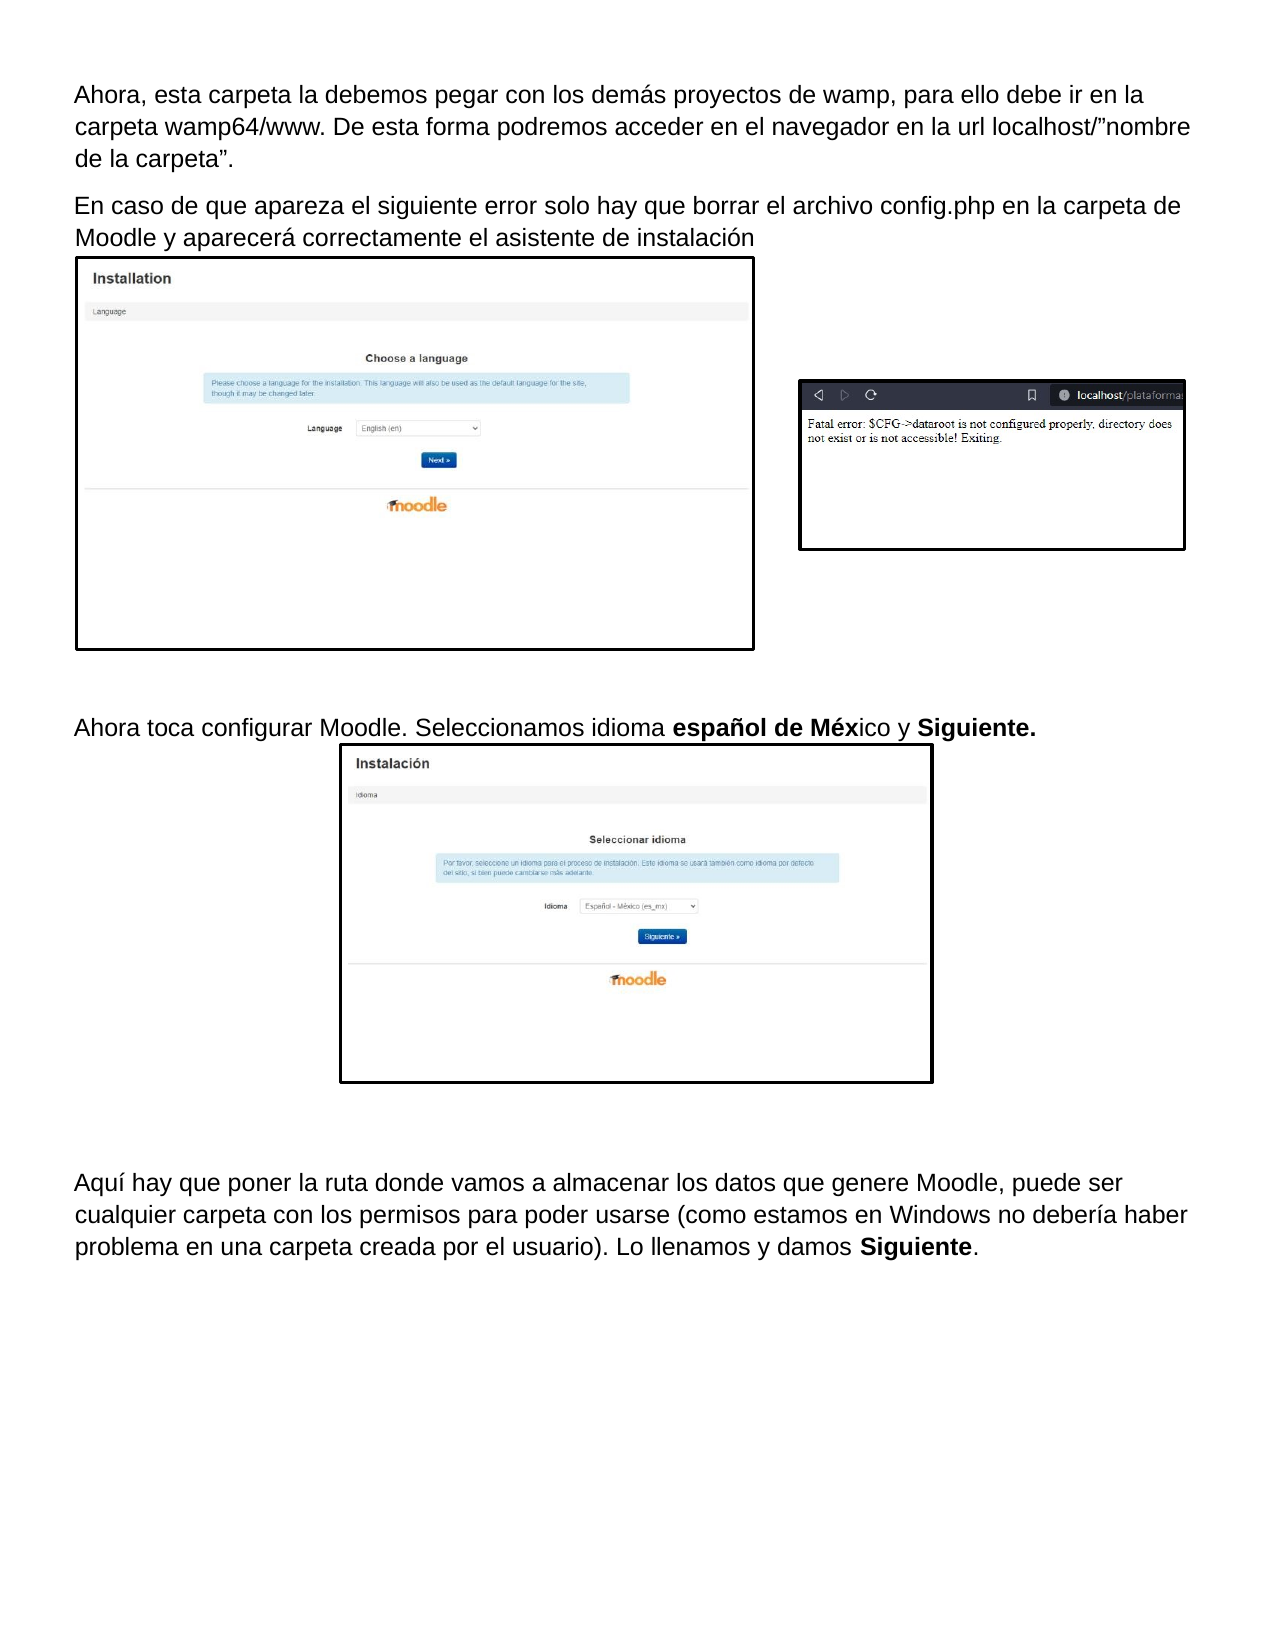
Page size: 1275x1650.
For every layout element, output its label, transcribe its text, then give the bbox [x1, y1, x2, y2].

text Aquí hay que poner la ruta donde vamos a almacenar los datos que genere Moodle, puede ser cualquier carpeta con los permisos para poder usarse (como estamos en Windows no debería haber problema en una carpeta creada por el usuario). Lo llenamos y damos Siguiente. [73, 1168, 1201, 1260]
picture [342, 746, 930, 1081]
picture [78, 259, 752, 648]
text Ahora, esta carpeta la debemos pegar con los demás proyectos de wamp, para ello debe ir en la carpeta wamp64/www. De esta forma podremos acceder en el navegador en la url localhost/”nombre de la carpeta”. [73, 80, 1201, 173]
text Ahora toca configurar Moodle. Seleccionamos idioma español de México y Siguiente. [73, 713, 1201, 742]
text En caso de que apareza el siguiente error solo hay que borrar el archivo config.php en la carpeta de Moodle y aparecerá correctamente el asistente de instalación [73, 191, 1201, 252]
picture [802, 383, 1183, 548]
